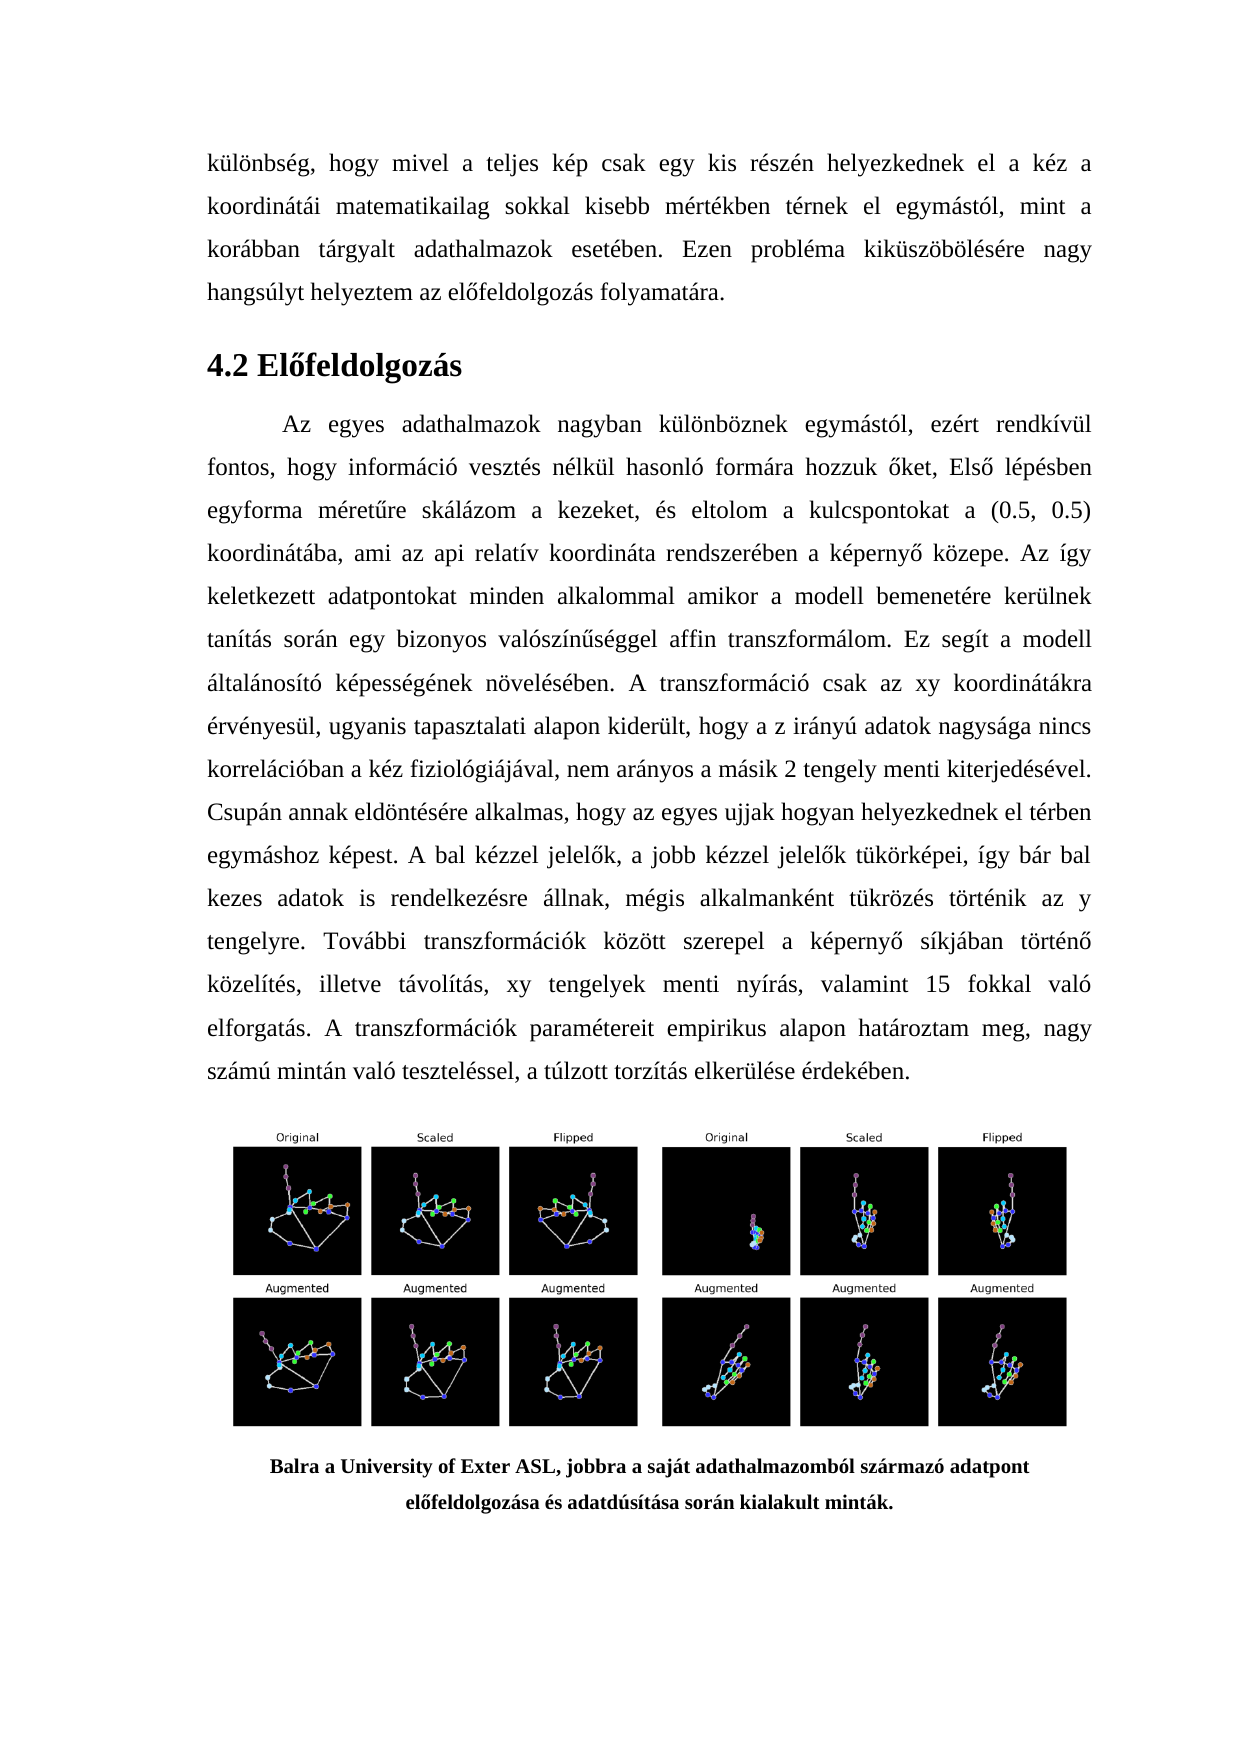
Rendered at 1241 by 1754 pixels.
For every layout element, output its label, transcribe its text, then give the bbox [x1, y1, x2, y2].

picture [652, 1123, 1076, 1442]
text Balra a University of Exter ASL, jobbra a saját adathalmazomból származó adatpont előfeldolgozása és adatdúsítása során kialakult minták. [207, 1454, 1092, 1514]
subtitle Előfeldolgozás [207, 345, 1092, 383]
picture [223, 1123, 647, 1442]
text Az egyes adathalmazok nagyban különböznek egymástól, ezért rendkívül fontos, hogy információ vesztés nélkül hasonló formára hozzuk őket, Első lépésben egyforma méretűre skálázom a kezeket, és eltolom a kulcspontokat a (0.5, 0.5) koordinátába, ami az api relatív koordináta rendszerében a képernyő közepe. Az így keletkezett adatpontokat minden alkalommal amikor a modell bemenetére kerülnek tanítás során egy bizonyos valószínűséggel affin transzformálom. Ez segít a modell általánosító képességének növelésében. A transzformáció csak az xy koordinátákra érvényesül, ugyanis tapasztalati alapon kiderült, hogy a z irányú adatok nagysága nincs korrelációban a kéz fiziológiájával, nem arányos a másik 2 tengely menti kiterjedésével. Csupán annak eldöntésére alkalmas, hogy az egyes ujjak hogyan helyezkednek el térben egymáshoz képest. A bal kézzel jelelők, a jobb kézzel jelelők tükörképei, így bár bal kezes adatok is rendelkezésre állnak, mégis alkalmanként tükrözés történik az y tengelyre. További transzformációk között szerepel a képernyő síkjában történő közelítés, illetve távolítás, xy tengelyek menti nyírás, valamint 15 fokkal való elforgatás. A transzformációk paramétereit empirikus alapon határoztam meg, nagy számú mintán való teszteléssel, a túlzott torzítás elkerülése érdekében. [207, 409, 1092, 1084]
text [207, 148, 1092, 306]
